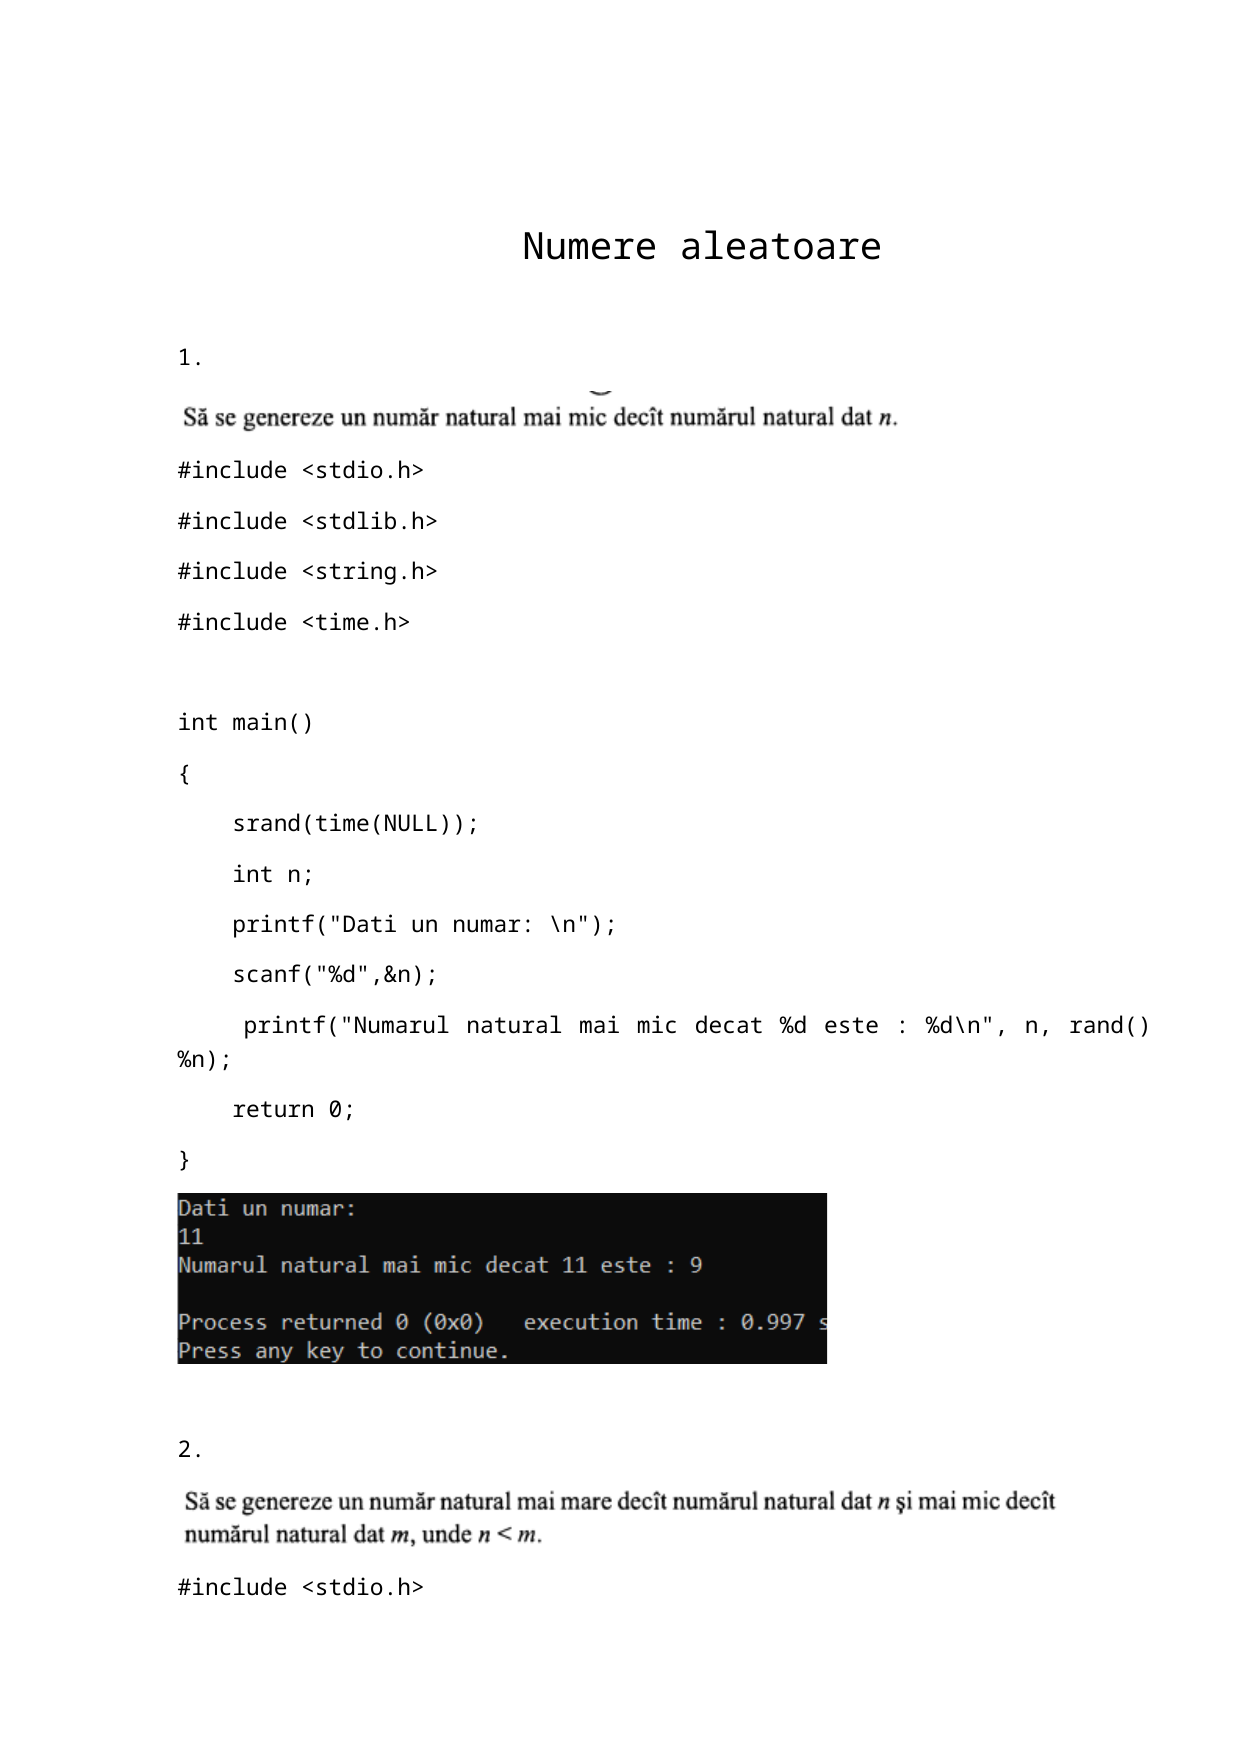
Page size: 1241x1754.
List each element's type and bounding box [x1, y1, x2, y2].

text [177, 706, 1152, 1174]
picture [177, 1483, 1060, 1553]
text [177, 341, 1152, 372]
picture [177, 391, 915, 436]
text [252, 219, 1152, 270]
picture [177, 1193, 828, 1364]
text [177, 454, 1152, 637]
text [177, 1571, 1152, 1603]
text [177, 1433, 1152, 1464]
